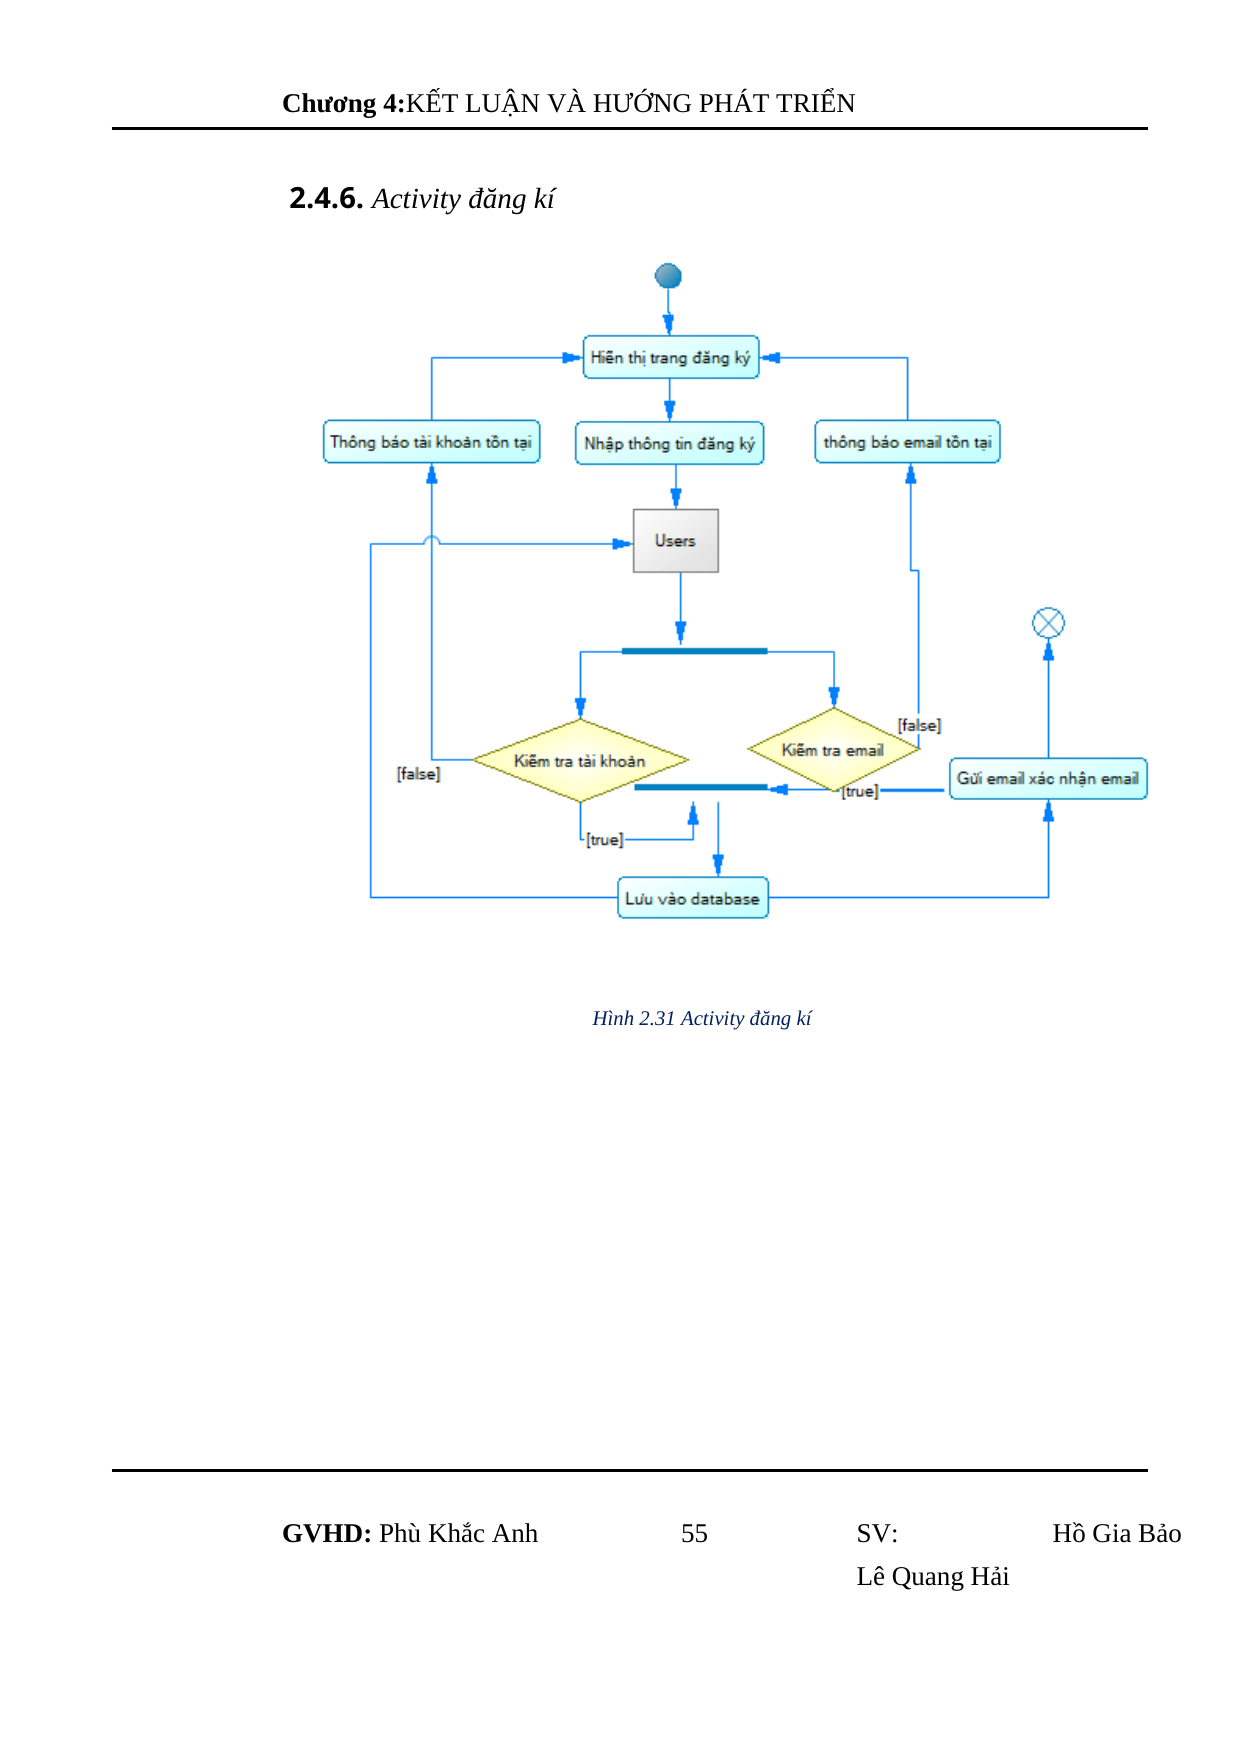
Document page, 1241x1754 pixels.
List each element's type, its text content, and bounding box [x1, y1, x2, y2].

subtitle Activity đăng kí [289, 177, 1122, 217]
picture [281, 229, 1167, 994]
